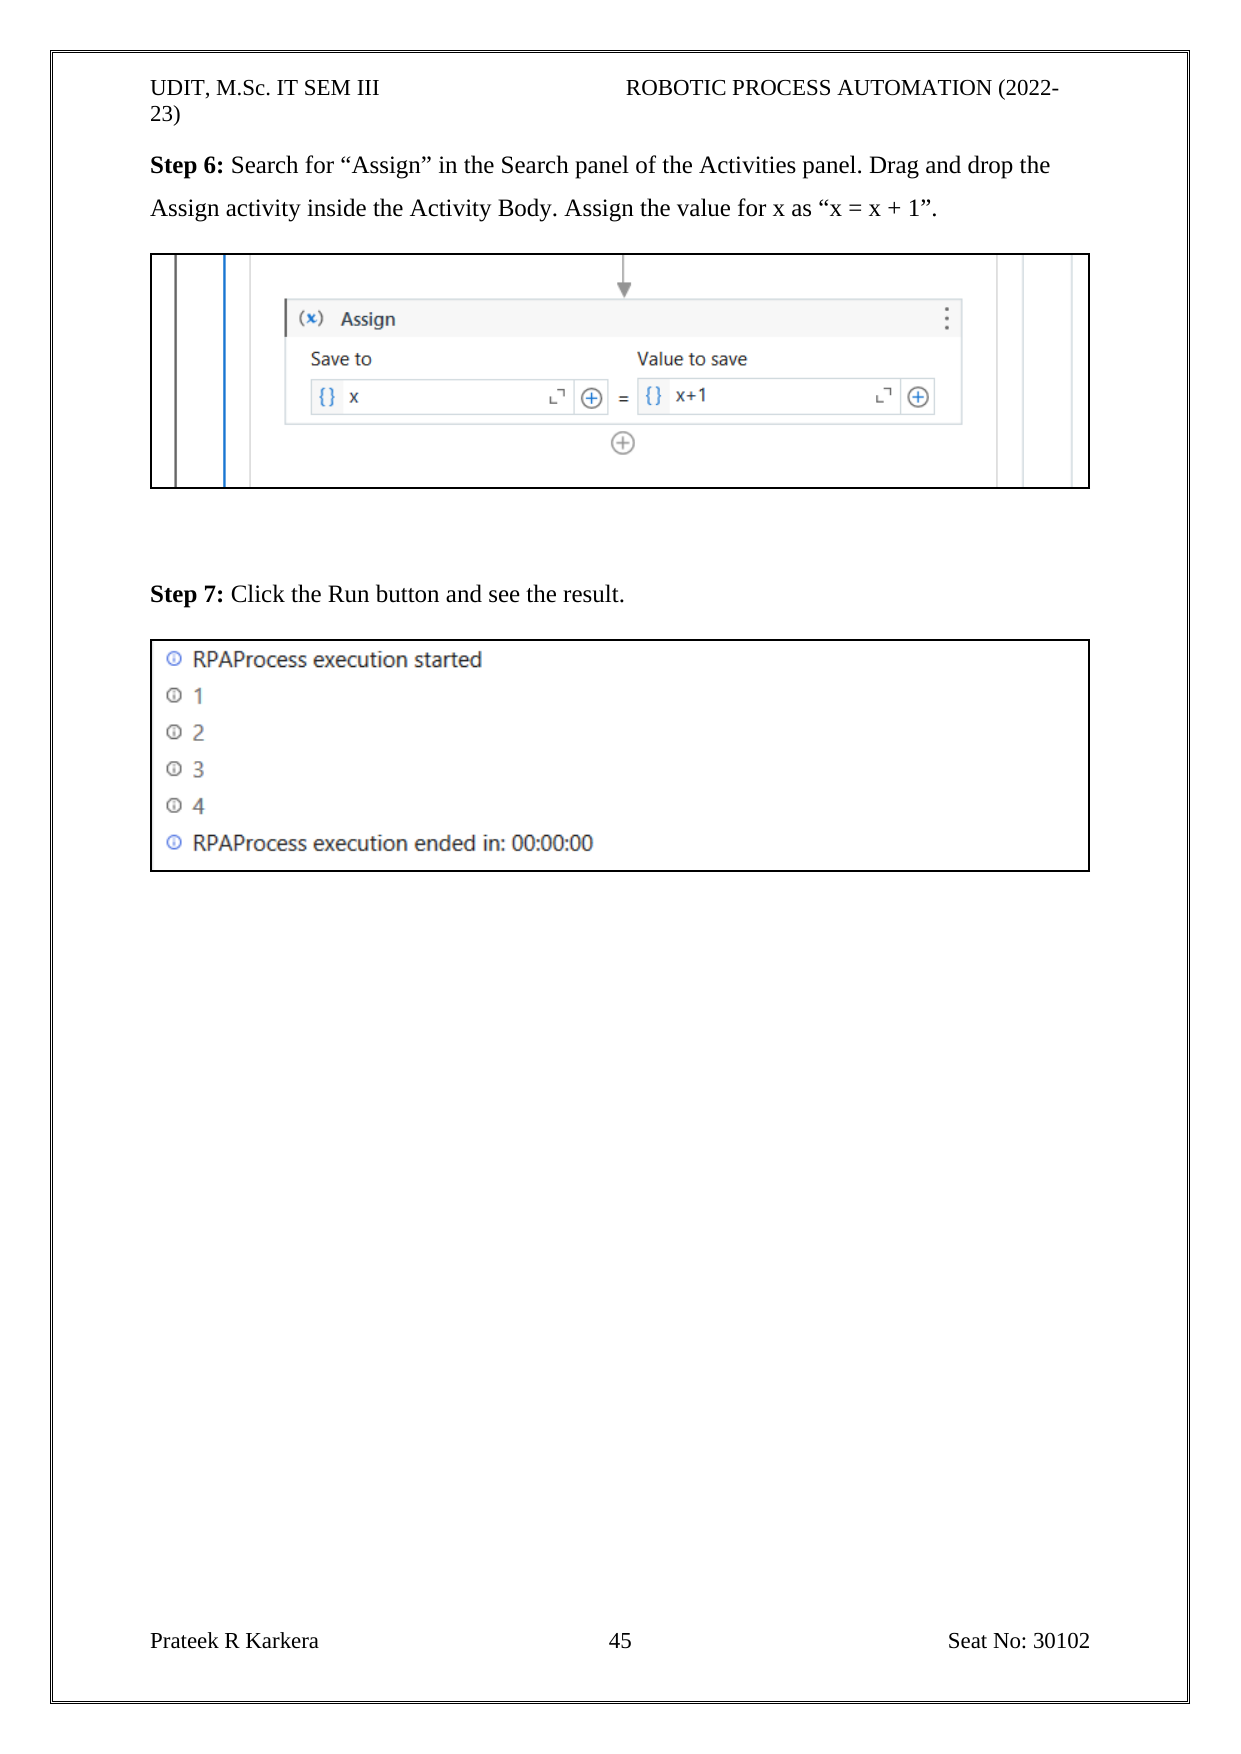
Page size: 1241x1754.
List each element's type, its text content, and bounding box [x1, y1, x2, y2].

text Step 6: Search for “Assign” in the Search panel of the Activities panel. Drag and drop the Assign activity inside the Activity Body. Assign the value for x as “x = x + 1”. [150, 150, 1090, 222]
picture [152, 255, 1088, 487]
text Step 7: Click the Run button and see the result. [150, 579, 1090, 608]
picture [152, 641, 1088, 870]
